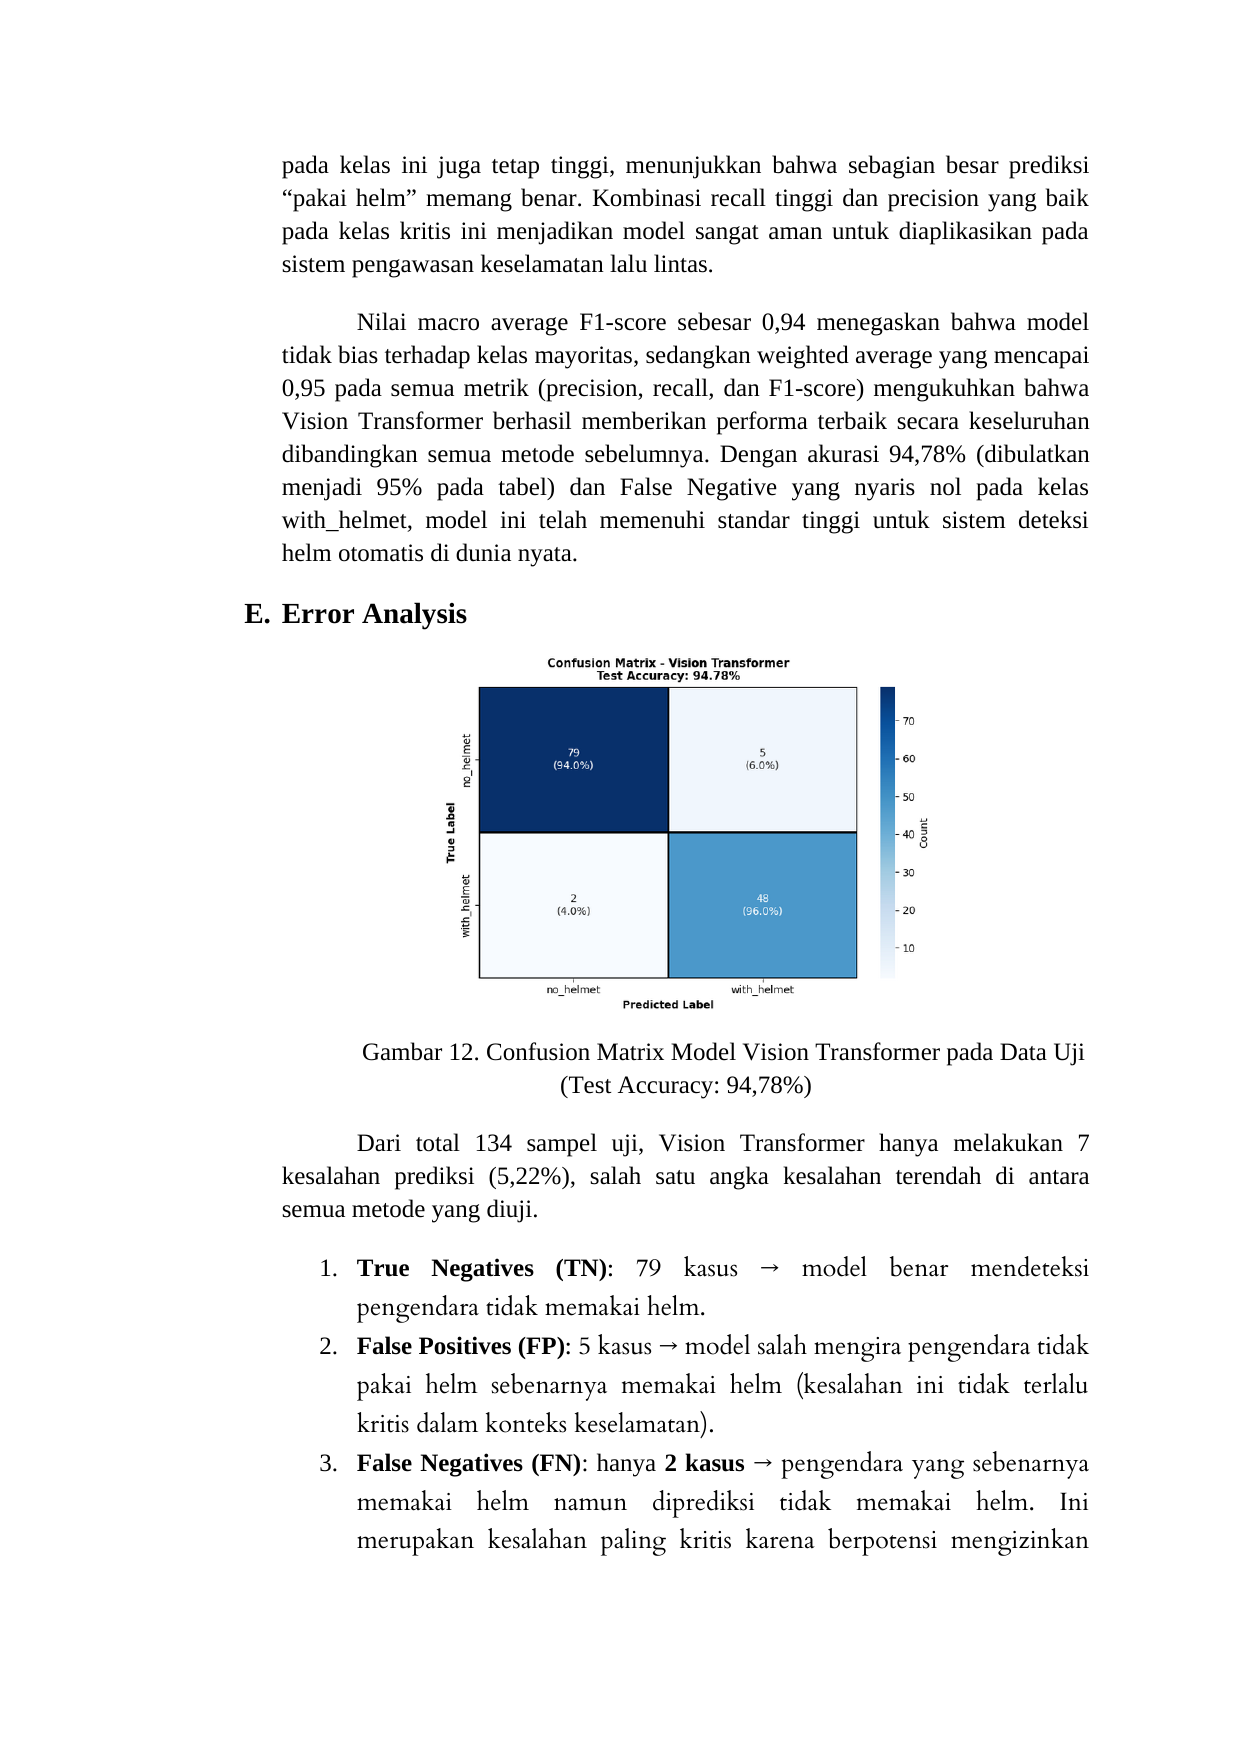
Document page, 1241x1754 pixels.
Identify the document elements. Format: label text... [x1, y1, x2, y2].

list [319, 1446, 1090, 1558]
subtitle Error Analysis [244, 596, 1090, 630]
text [282, 150, 1090, 278]
list False Positives (FP): 5 kasus → model salah mengira pengendara tidak pakai helm sebenarnya memakai helm (kesalahan ini tidak terlalu kritis dalam konteks keselamatan). [319, 1330, 1090, 1441]
list True Negatives (TN): 79 kasus → model benar mendeteksi pengendara tidak memakai helm. [319, 1252, 1090, 1325]
text Nilai macro average F1-score sebesar 0,94 menegaskan bahwa model tidak bias terhadap kelas mayoritas, sedangkan weighted average yang mencapai 0,95 pada semua metrik (precision, recall, dan F1-score) mengukuhkan bahwa Vision Transformer berhasil memberikan performa terbaik secara keseluruhan dibandingkan semua metode sebelumnya. Dengan akurasi 94,78% (dibulatkan menjadi 95% pada tabel) dan False Negative yang nyaris nol pada kelas with_helmet, model ini telah memenuhi standar tinggi untuk sistem deteksi helm otomatis di dunia nyata. [282, 307, 1090, 567]
text Gambar 12. Confusion Matrix Model Vision Transformer pada Data Uji (Test Accuracy: 94,78%) [282, 1037, 1090, 1099]
text Dari total 134 sampel uji, Vision Transformer hanya melakukan 7 kesalahan prediksi (5,22%), salah satu angka kesalahan terendah di antara semua metode yang diuji. [282, 1128, 1090, 1223]
picture [439, 651, 933, 1017]
